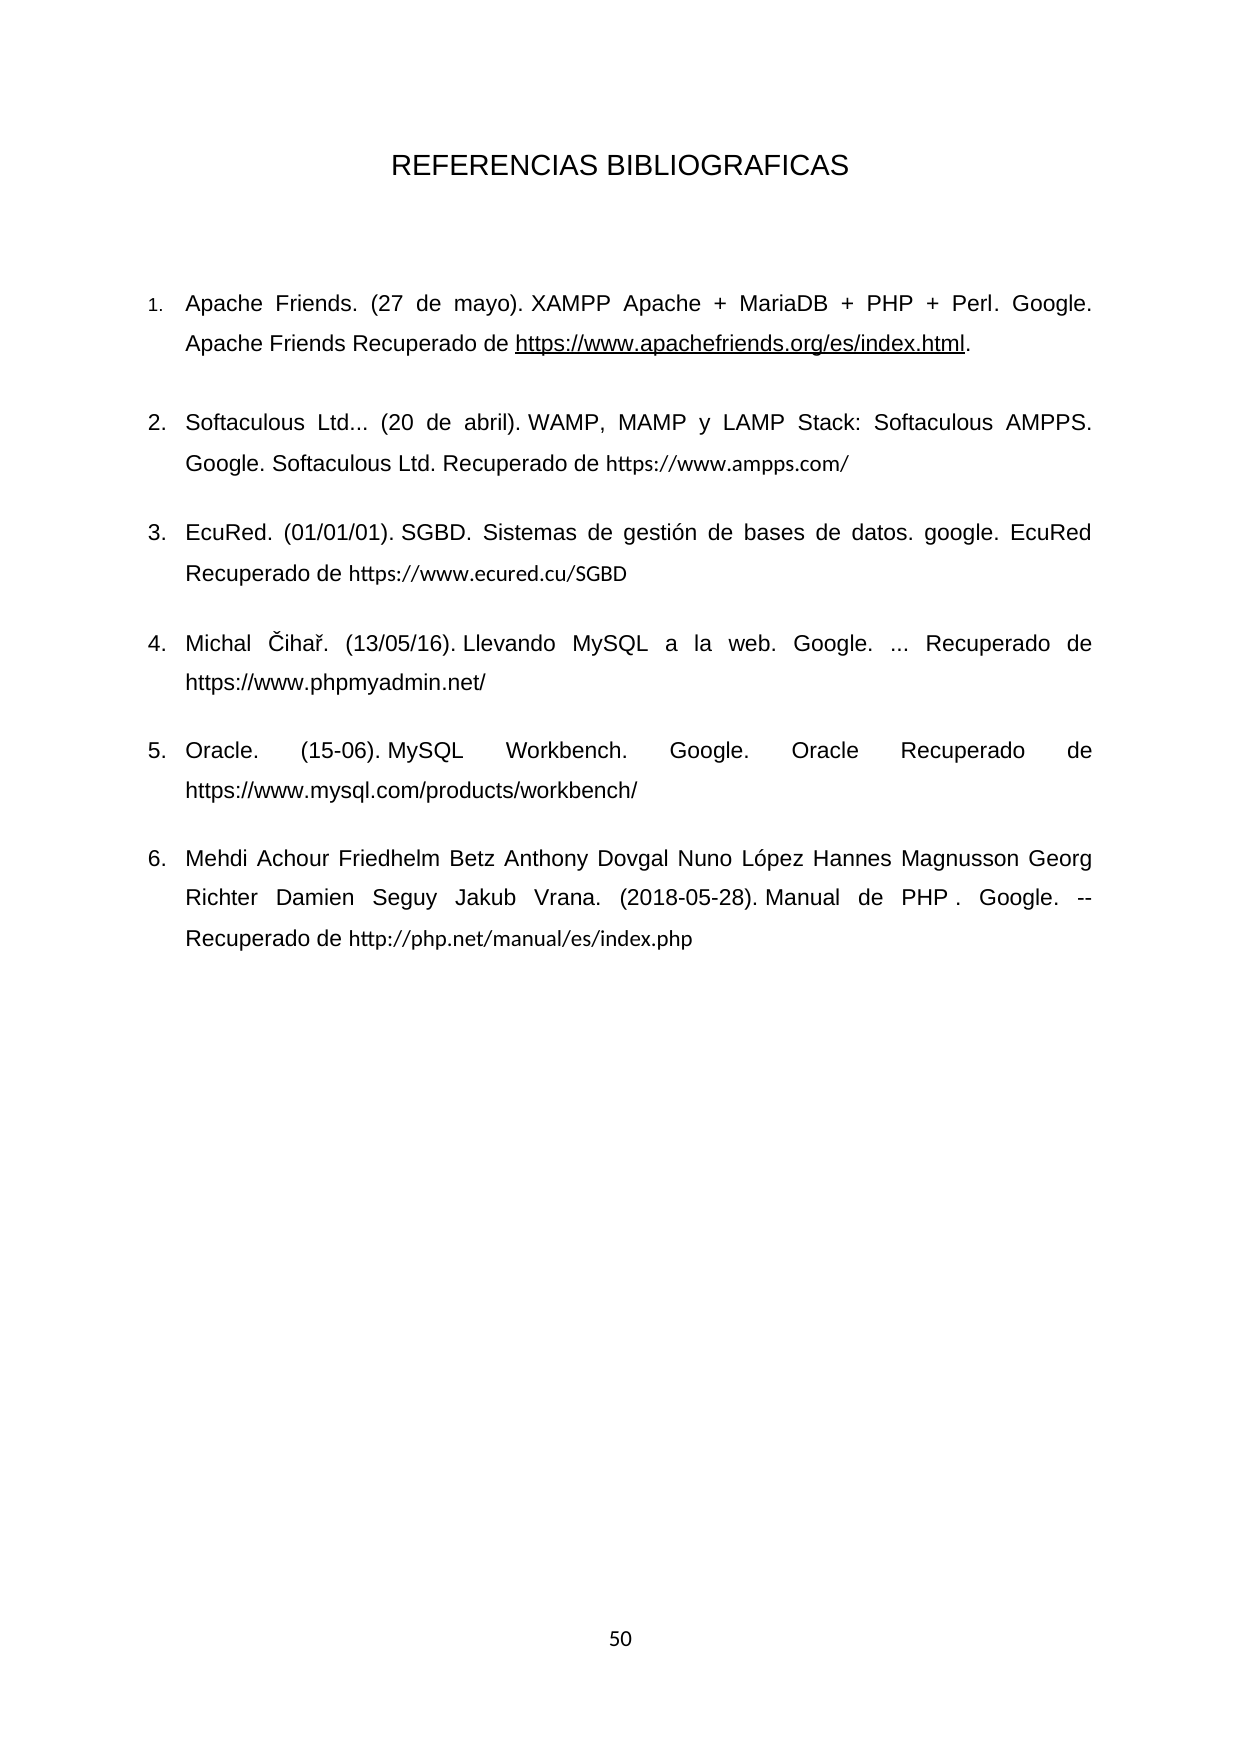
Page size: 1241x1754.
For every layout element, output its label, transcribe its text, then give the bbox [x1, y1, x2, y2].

list Oracle. (15-06). MySQL Workbench. Google. Oracle Recuperado de https://www.mysql.com/products/workbench/ [148, 737, 1092, 803]
subtitle REFERENCIAS BIBLIOGRAFICAS [148, 148, 1092, 181]
list Softaculous Ltd... (20 de abril). WAMP, MAMP y LAMP Stack: Softaculous AMPPS. Google. Softaculous Ltd. Recuperado de https://www.ampps.com/ [148, 408, 1092, 477]
list Apache Friends. (27 de mayo). XAMPP Apache + MariaDB + PHP + Perl. Google. Apache Friends Recuperado de https://www.apachefriends.org/es/index.html. [148, 290, 1092, 356]
list Mehdi Achour Friedhelm Betz Anthony Dovgal Nuno López Hannes Magnusson Georg Richter Damien Seguy Jakub Vrana. (2018-05-28). Manual de PHP . Google. -- Recuperado de http://php.net/manual/es/index.php [148, 845, 1092, 952]
list Michal Čihař. (13/05/16). Llevando MySQL a la web. Google. ... Recuperado de https://www.phpmyadmin.net/ [148, 630, 1092, 696]
list EcuRed. (01/01/01). SGBD. Sistemas de gestión de bases de datos. google. EcuRed Recuperado de https://www.ecured.cu/SGBD [148, 519, 1092, 587]
